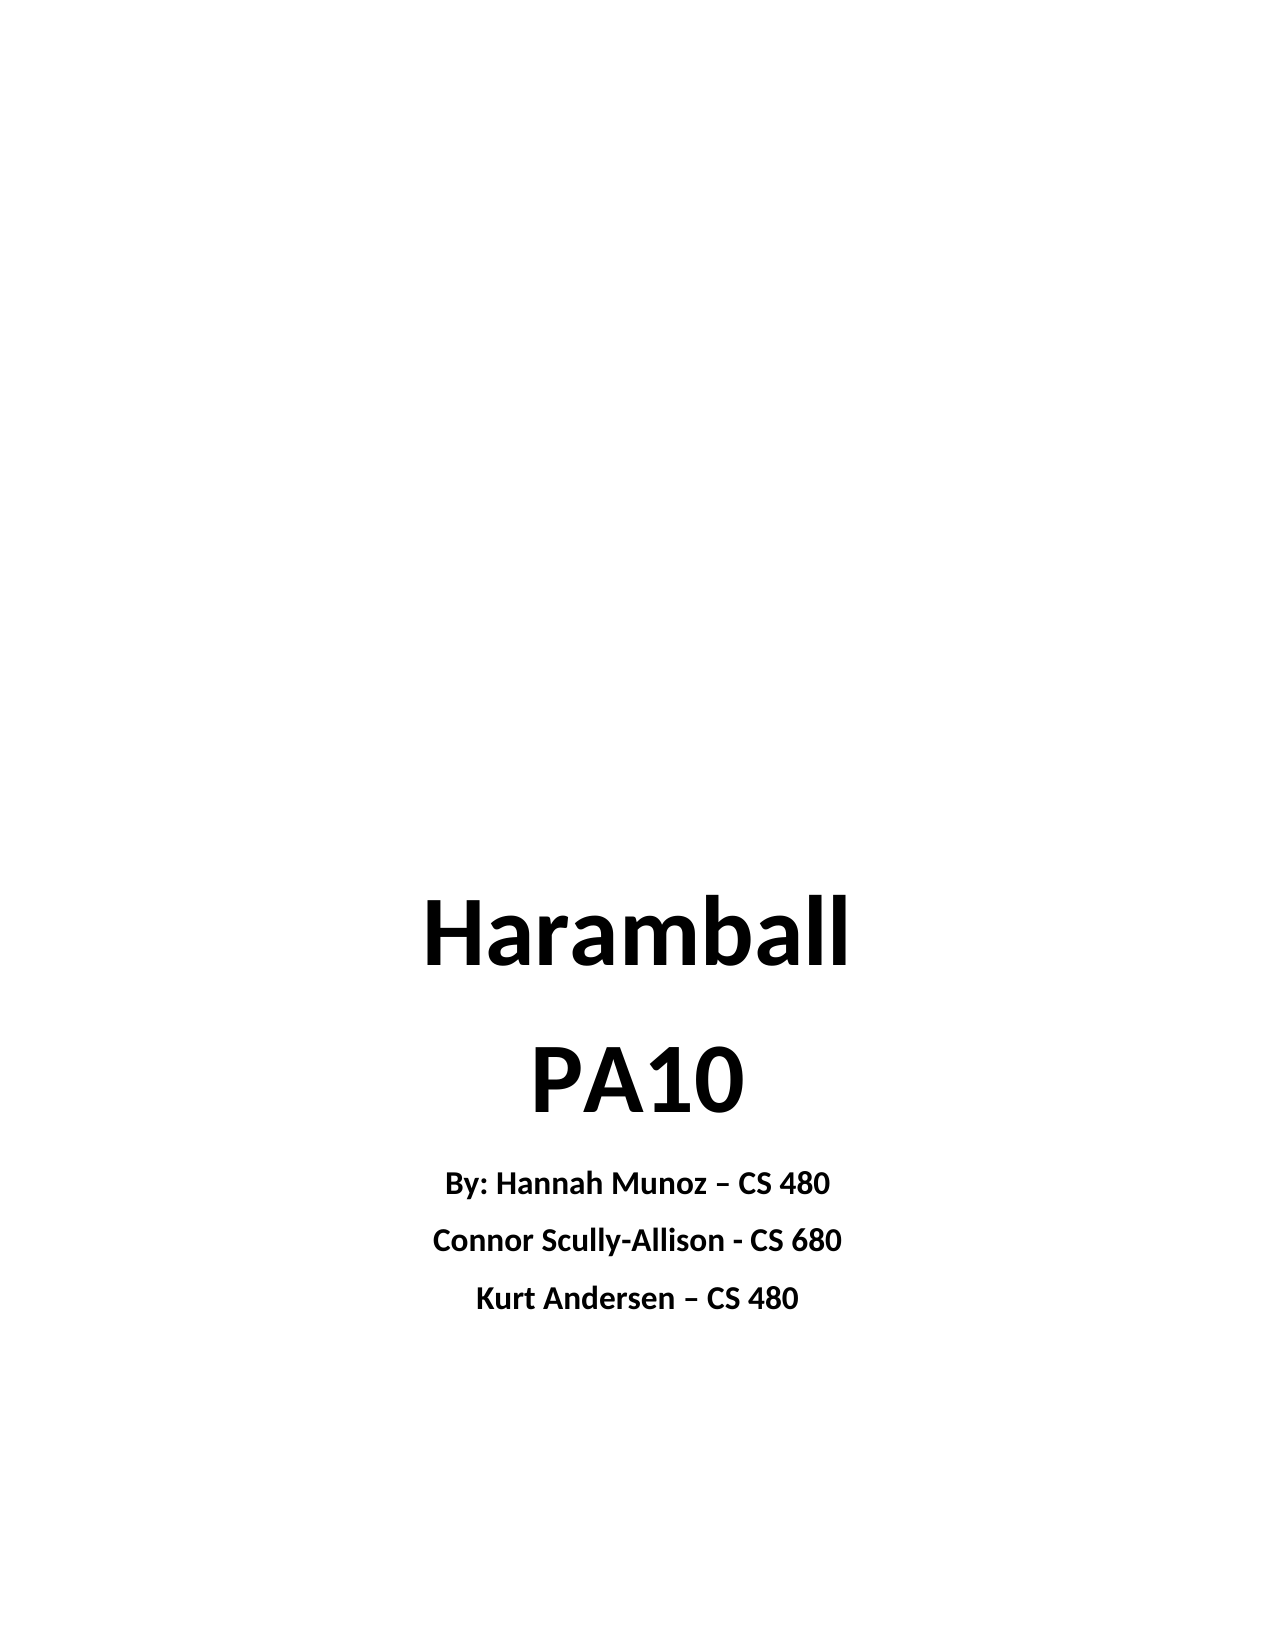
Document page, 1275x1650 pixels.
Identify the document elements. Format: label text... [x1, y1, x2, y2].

text Connor Scully-Allison - CS 680 [118, 1219, 1157, 1260]
text PA10 [118, 1015, 1157, 1137]
text Kurt Andersen – CS 480 [118, 1277, 1157, 1317]
text Haramball [118, 869, 1157, 991]
text By: Hannah Munoz – CS 480 [118, 1162, 1157, 1203]
